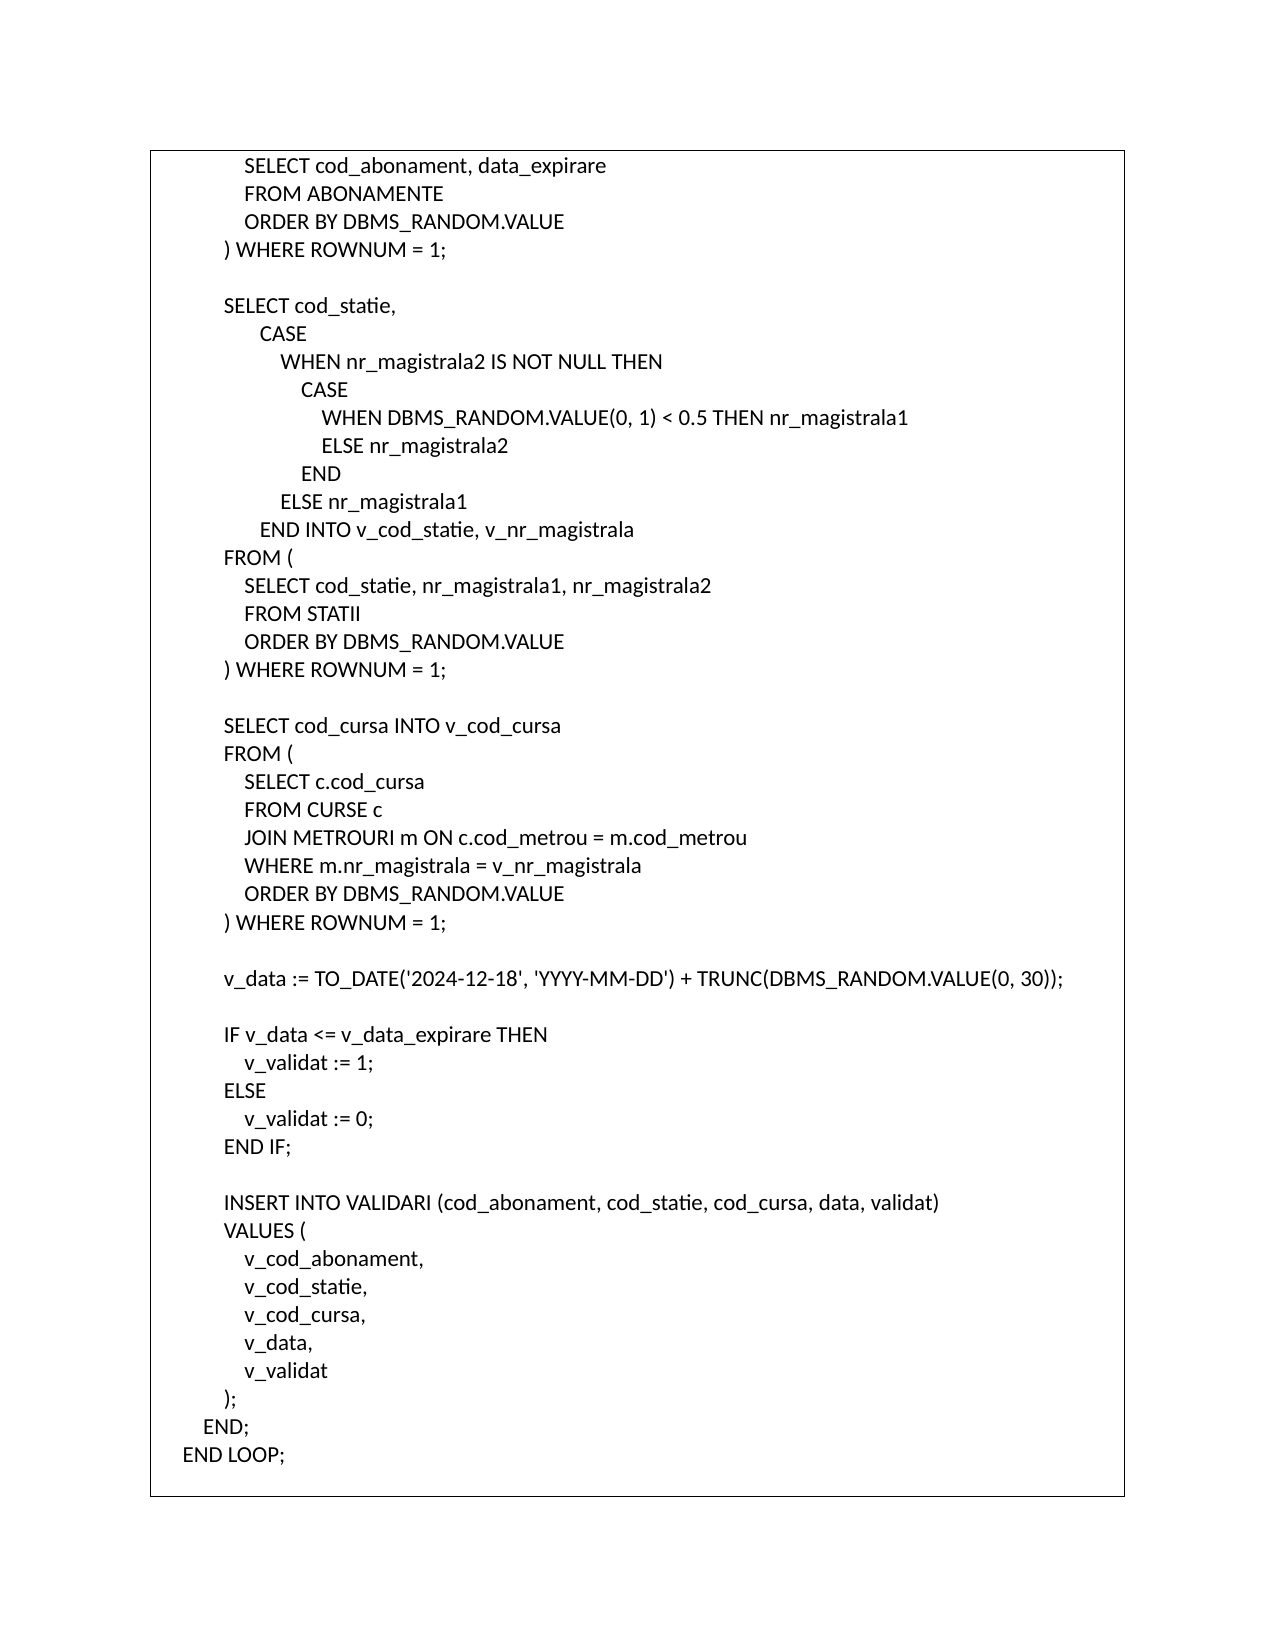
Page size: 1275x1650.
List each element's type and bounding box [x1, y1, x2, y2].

table_header [151, 151, 1124, 1496]
